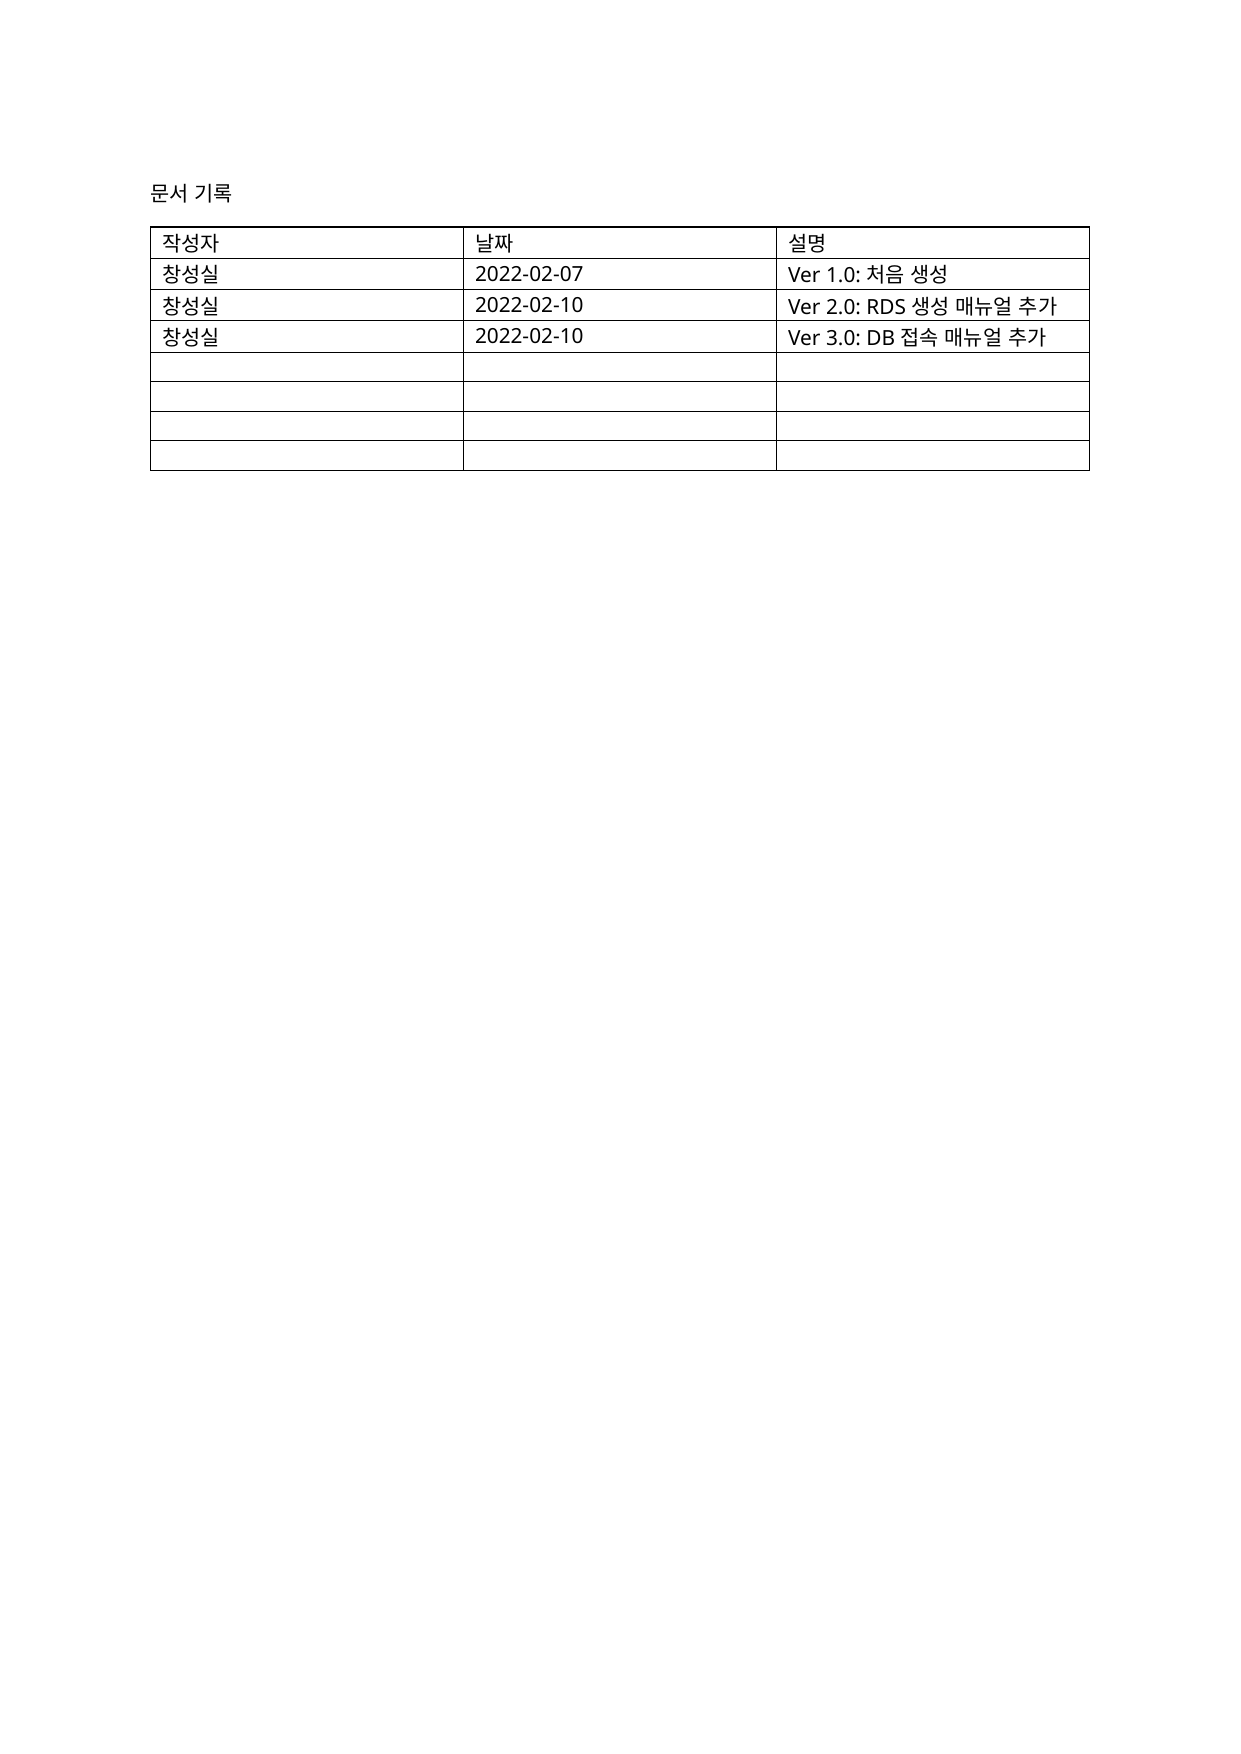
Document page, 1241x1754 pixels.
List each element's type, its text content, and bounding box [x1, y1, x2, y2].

text 문서 기록 [150, 177, 1090, 207]
table_cell Ver 2.0: RDS 생성 매뉴얼 추가 [777, 290, 1089, 320]
table_cell 창성실 [151, 259, 463, 289]
table_cell [151, 353, 463, 381]
table_header 설명 [777, 228, 1089, 258]
table_cell 2022-02-10 [464, 290, 776, 320]
table_header 날짜 [464, 228, 776, 258]
table_cell 2022-02-07 [464, 259, 776, 289]
table_cell [151, 412, 463, 440]
table_cell 2022-02-10 [464, 321, 776, 352]
table_cell Ver 1.0: 처음 생성 [777, 259, 1089, 289]
table_cell [151, 382, 463, 411]
table_cell [777, 382, 1089, 411]
table_cell Ver 3.0: DB 접속 매뉴얼 추가 [777, 321, 1089, 352]
table_cell [777, 353, 1089, 381]
table_cell 창성실 [151, 290, 463, 320]
table_cell [777, 412, 1089, 440]
table_cell [777, 441, 1089, 470]
table_cell [464, 382, 776, 411]
table_cell 창성실 [151, 321, 463, 352]
table_cell [464, 412, 776, 440]
table_cell [151, 441, 463, 470]
table_cell [464, 441, 776, 470]
table_header 작성자 [151, 228, 463, 258]
table_cell [464, 353, 776, 381]
